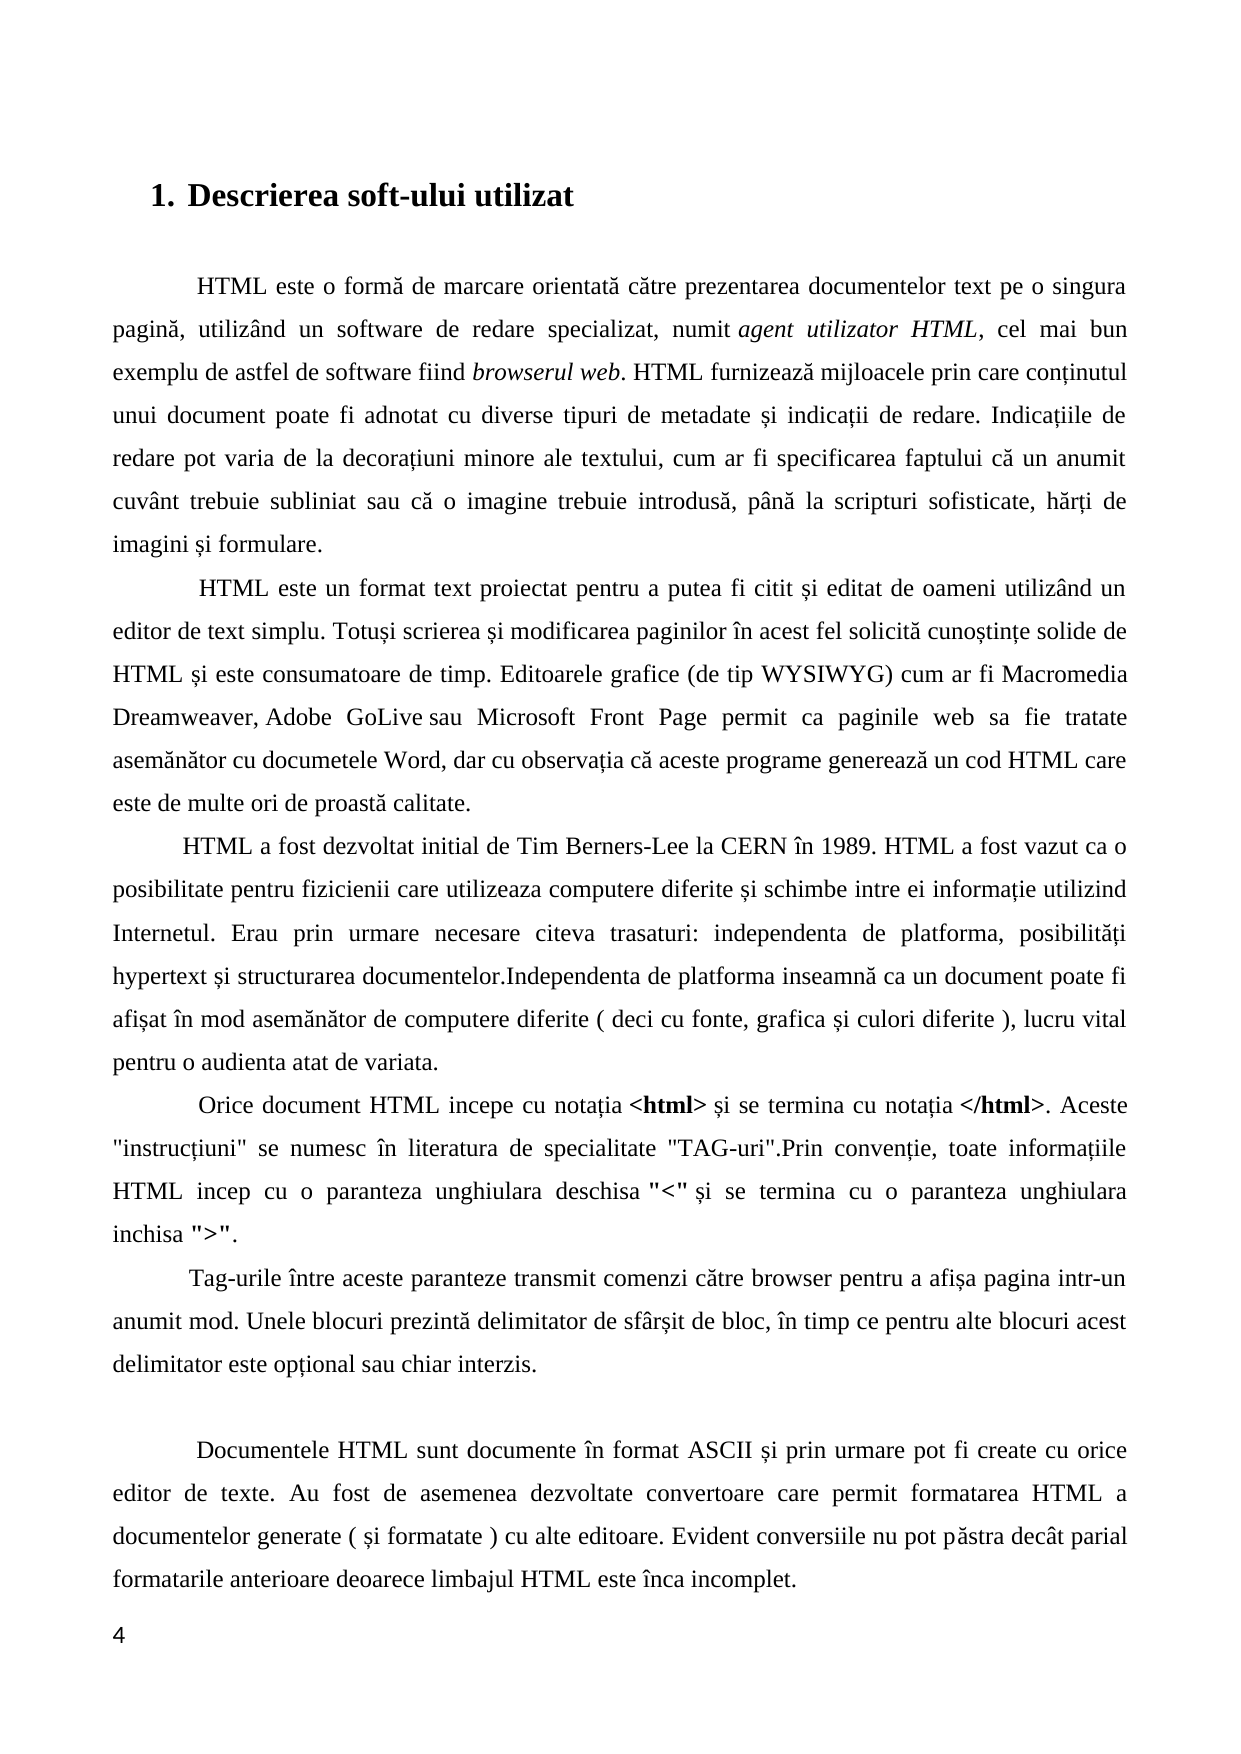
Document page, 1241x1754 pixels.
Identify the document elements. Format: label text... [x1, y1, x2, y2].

subtitle Descrierea soft-ului utilizat [150, 175, 1128, 213]
text HTML este o formă de marcare orientată către prezentarea documentelor text pe o singura pagină, utilizând un software de redare specializat, numit agent utilizator HTML, cel mai bun exemplu de astfel de software fiind browserul web. HTML furnizează mijloacele prin care conținutul unui document poate fi adnotat cu diverse tipuri de metadate și indicații de redare. Indicațiile de redare pot varia de la decorațiuni minore ale textului, cum ar fi specificarea faptului că un anumit cuvânt trebuie subliniat sau că o imagine trebuie introdusă, până la scripturi sofisticate, hărți de imagini și formulare. [112, 271, 1128, 558]
text Documentele HTML sunt documente în format ASCII și prin urmare pot fi create cu orice editor de texte. Au fost de asemenea dezvoltate convertoare care permit formatarea HTML a documentelor generate ( și formatate ) cu alte editoare. Evident conversiile nu pot păstra decât parial formatarile anterioare deoarece limbajul HTML este înca incomplet. [112, 1435, 1128, 1593]
text HTML a fost dezvoltat initial de Tim Berners-Lee la CERN în 1989. HTML a fost vazut ca o posibilitate pentru fizicienii care utilizeaza computere diferite și schimbe intre ei informație utilizind Internetul. Erau prin urmare necesare citeva trasaturi: independenta de platforma, posibilități hypertext și structurarea documentelor.Independenta de platforma inseamnă ca un document poate fi afișat în mod asemănător de computere diferite ( deci cu fonte, grafica și culori diferite ), lucru vital pentru o audienta atat de variata. [112, 831, 1128, 1076]
text Orice document HTML incepe cu notația <html> și se termina cu notația </html>. Aceste "instrucțiuni" se numesc în literatura de specialitate "TAG-uri".Prin convenție, toate informațiile HTML incep cu o paranteza unghiulara deschisa "<" și se termina cu o paranteza unghiulara inchisa ">". Tag-urile între aceste paranteze transmit comenzi către browser pentru a afișa pagina intr-un anumit mod. Unele blocuri prezintă delimitator de sfârșit de bloc, în timp ce pentru alte blocuri acest delimitator este opțional sau chiar interzis. [112, 1090, 1128, 1378]
text HTML este un format text proiectat pentru a putea fi citit și editat de oameni utilizând un editor de text simplu. Totuși scrierea și modificarea paginilor în acest fel solicită cunoștințe solide de HTML și este consumatoare de timp. Editoarele grafice (de tip WYSIWYG) cum ar fi Macromedia Dreamweaver, Adobe GoLive sau Microsoft Front Page permit ca paginile web sa fie tratate asemănător cu documetele Word, dar cu observația că aceste programe generează un cod HTML care este de multe ori de proastă calitate. [112, 573, 1128, 817]
